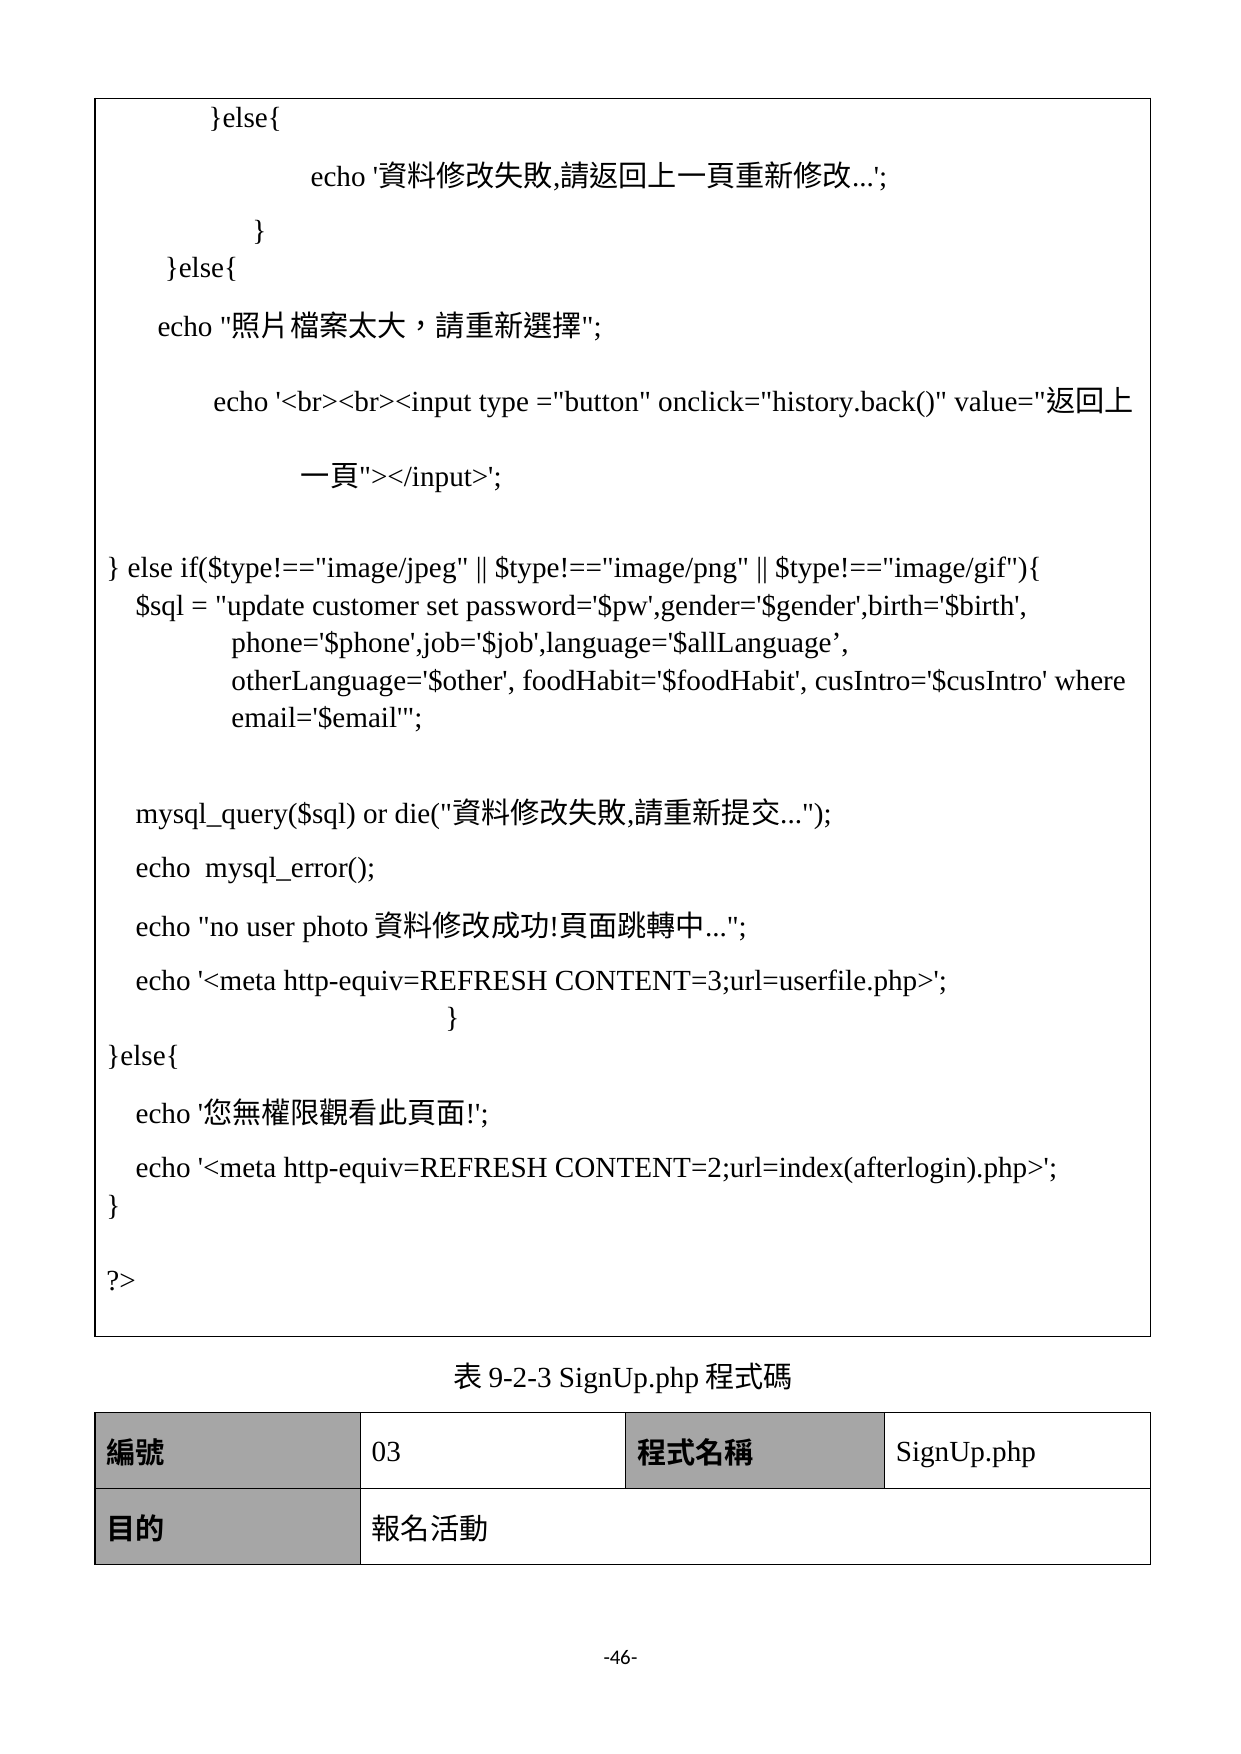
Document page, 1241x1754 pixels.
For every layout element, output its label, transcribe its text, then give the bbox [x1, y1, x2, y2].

table_cell 03 [361, 1413, 625, 1488]
table_cell SignUp.php [885, 1413, 1150, 1488]
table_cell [96, 99, 1150, 1336]
table_cell 目的 [96, 1489, 360, 1564]
table_cell 編號 [96, 1413, 360, 1488]
table_cell 程式名稱 [626, 1413, 884, 1488]
table_cell 表9-2-3 SignUp.php程式碼 [95, 1337, 1151, 1412]
table_cell 報名活動 [361, 1489, 1150, 1564]
